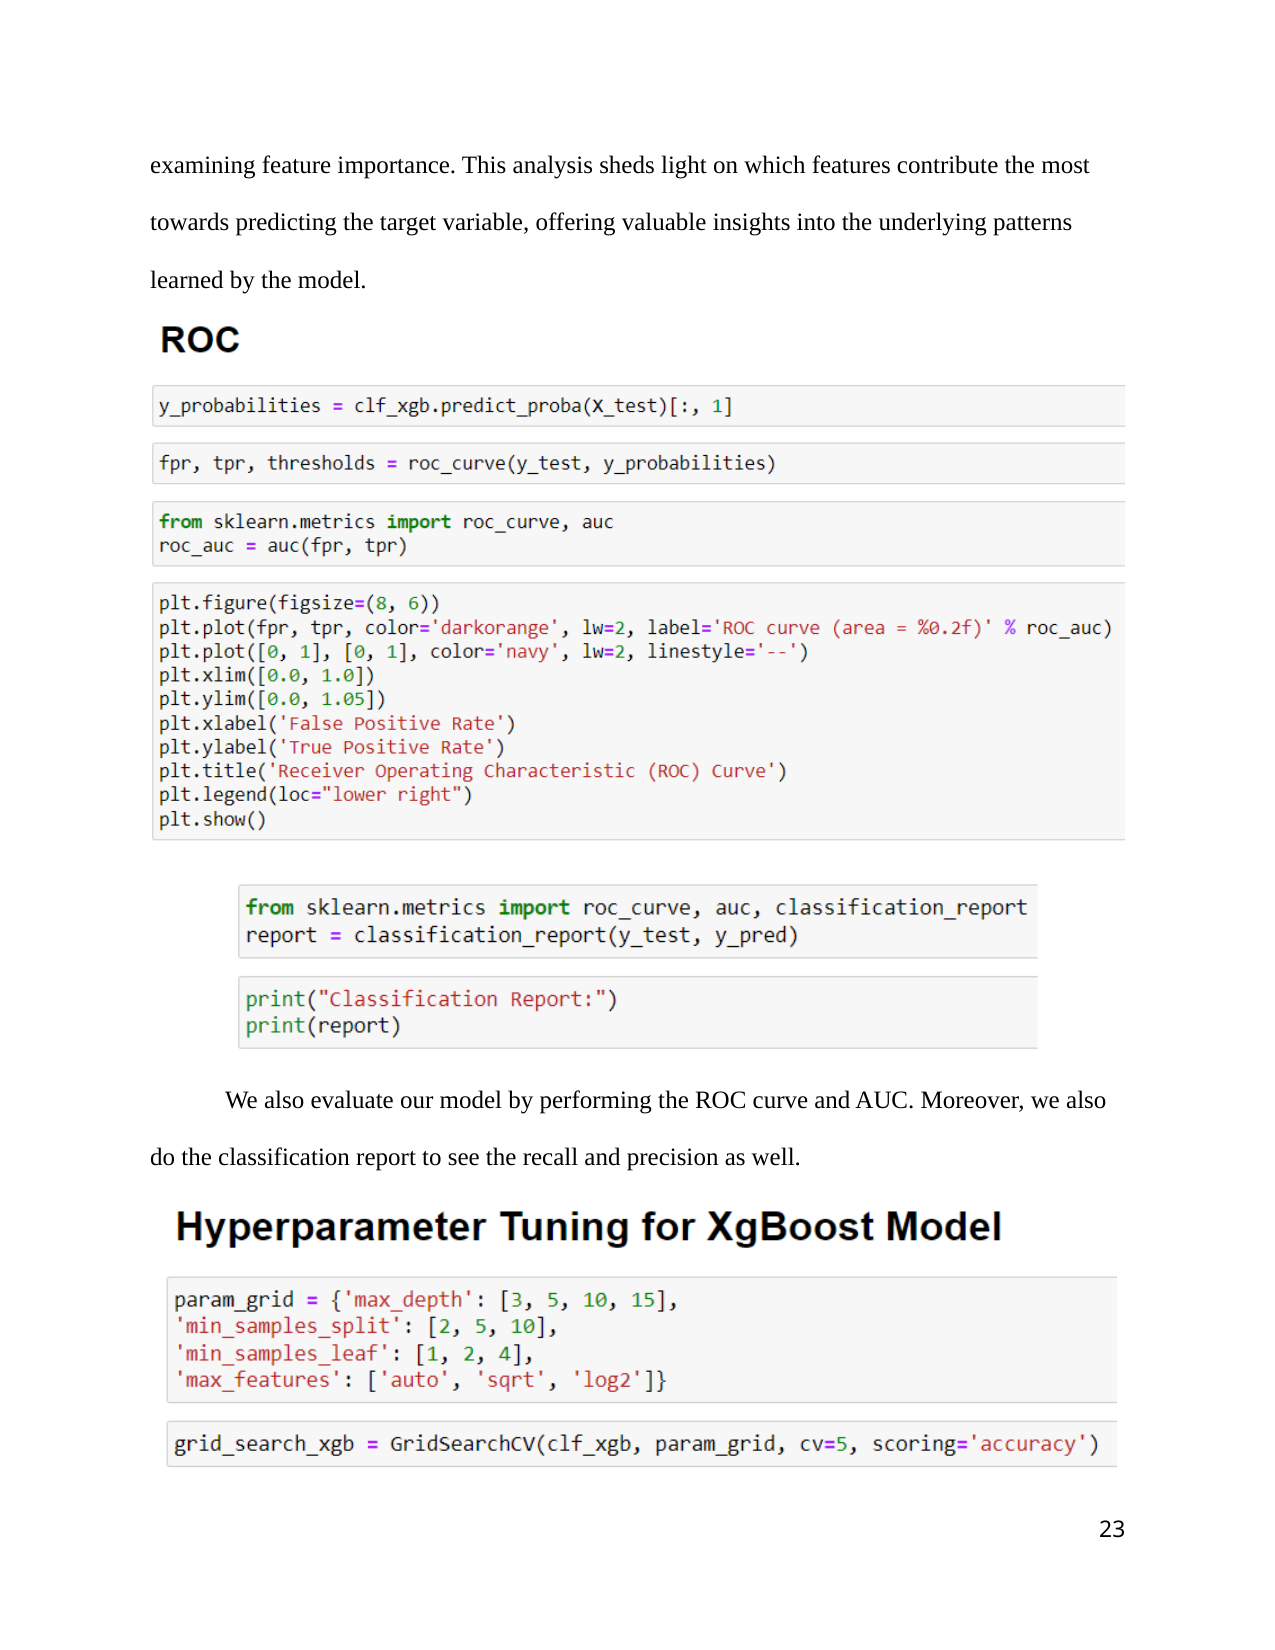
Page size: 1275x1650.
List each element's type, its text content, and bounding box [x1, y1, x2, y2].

picture [158, 1199, 1117, 1476]
text We also evaluate our model by performing the ROC curve and AUC. Moreover, we also do the classification report to see the recall and precision as well. [150, 1085, 1125, 1171]
picture [150, 322, 1125, 846]
picture [237, 877, 1038, 1054]
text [150, 150, 1125, 294]
